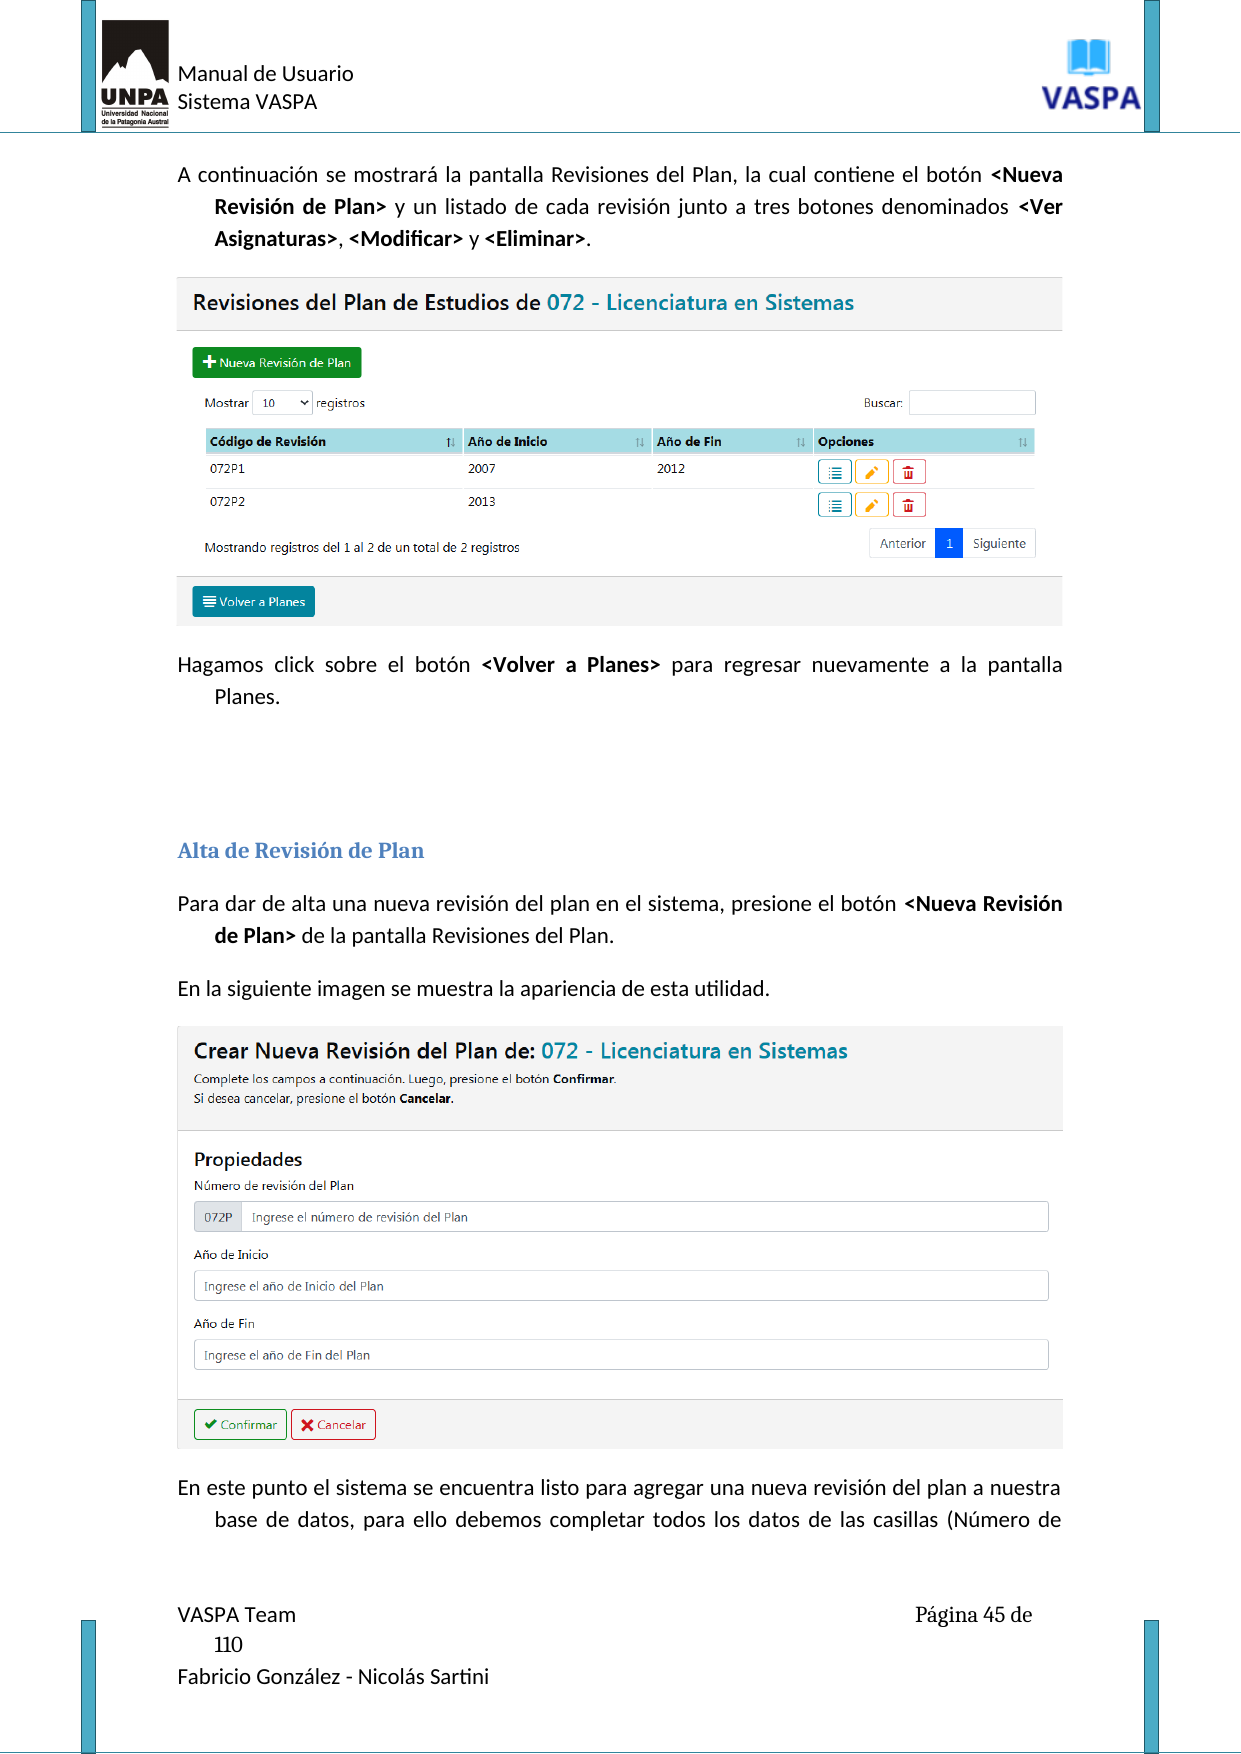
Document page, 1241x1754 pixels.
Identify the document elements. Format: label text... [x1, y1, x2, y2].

text Para dar de alta una nueva revisión del plan en el sistema, presione el botón <Nueva Revisión de Plan> de la pantalla Revisiones del Plan. [177, 889, 1063, 949]
text Hagamos click sobre el botón <Volver a Planes> para regresar nuevamente a la pantalla Planes. [177, 650, 1063, 711]
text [177, 1473, 1063, 1533]
picture [177, 1026, 1063, 1449]
picture [100, 18, 170, 129]
text En la siguiente imagen se muestra la apariencia de esta utilidad. [177, 974, 1063, 1002]
picture [1036, 19, 1146, 129]
text Alta de Revisión de Plan [177, 838, 1063, 864]
text A continuación se mostrará la pantalla Revisiones del Plan, la cual contiene el botón <Nueva Revisión de Plan> y un listado de cada revisión junto a tres botones denominados <Ver Asignaturas>, <Modificar> y <Eliminar>. [177, 160, 1063, 252]
picture [176, 277, 1063, 626]
